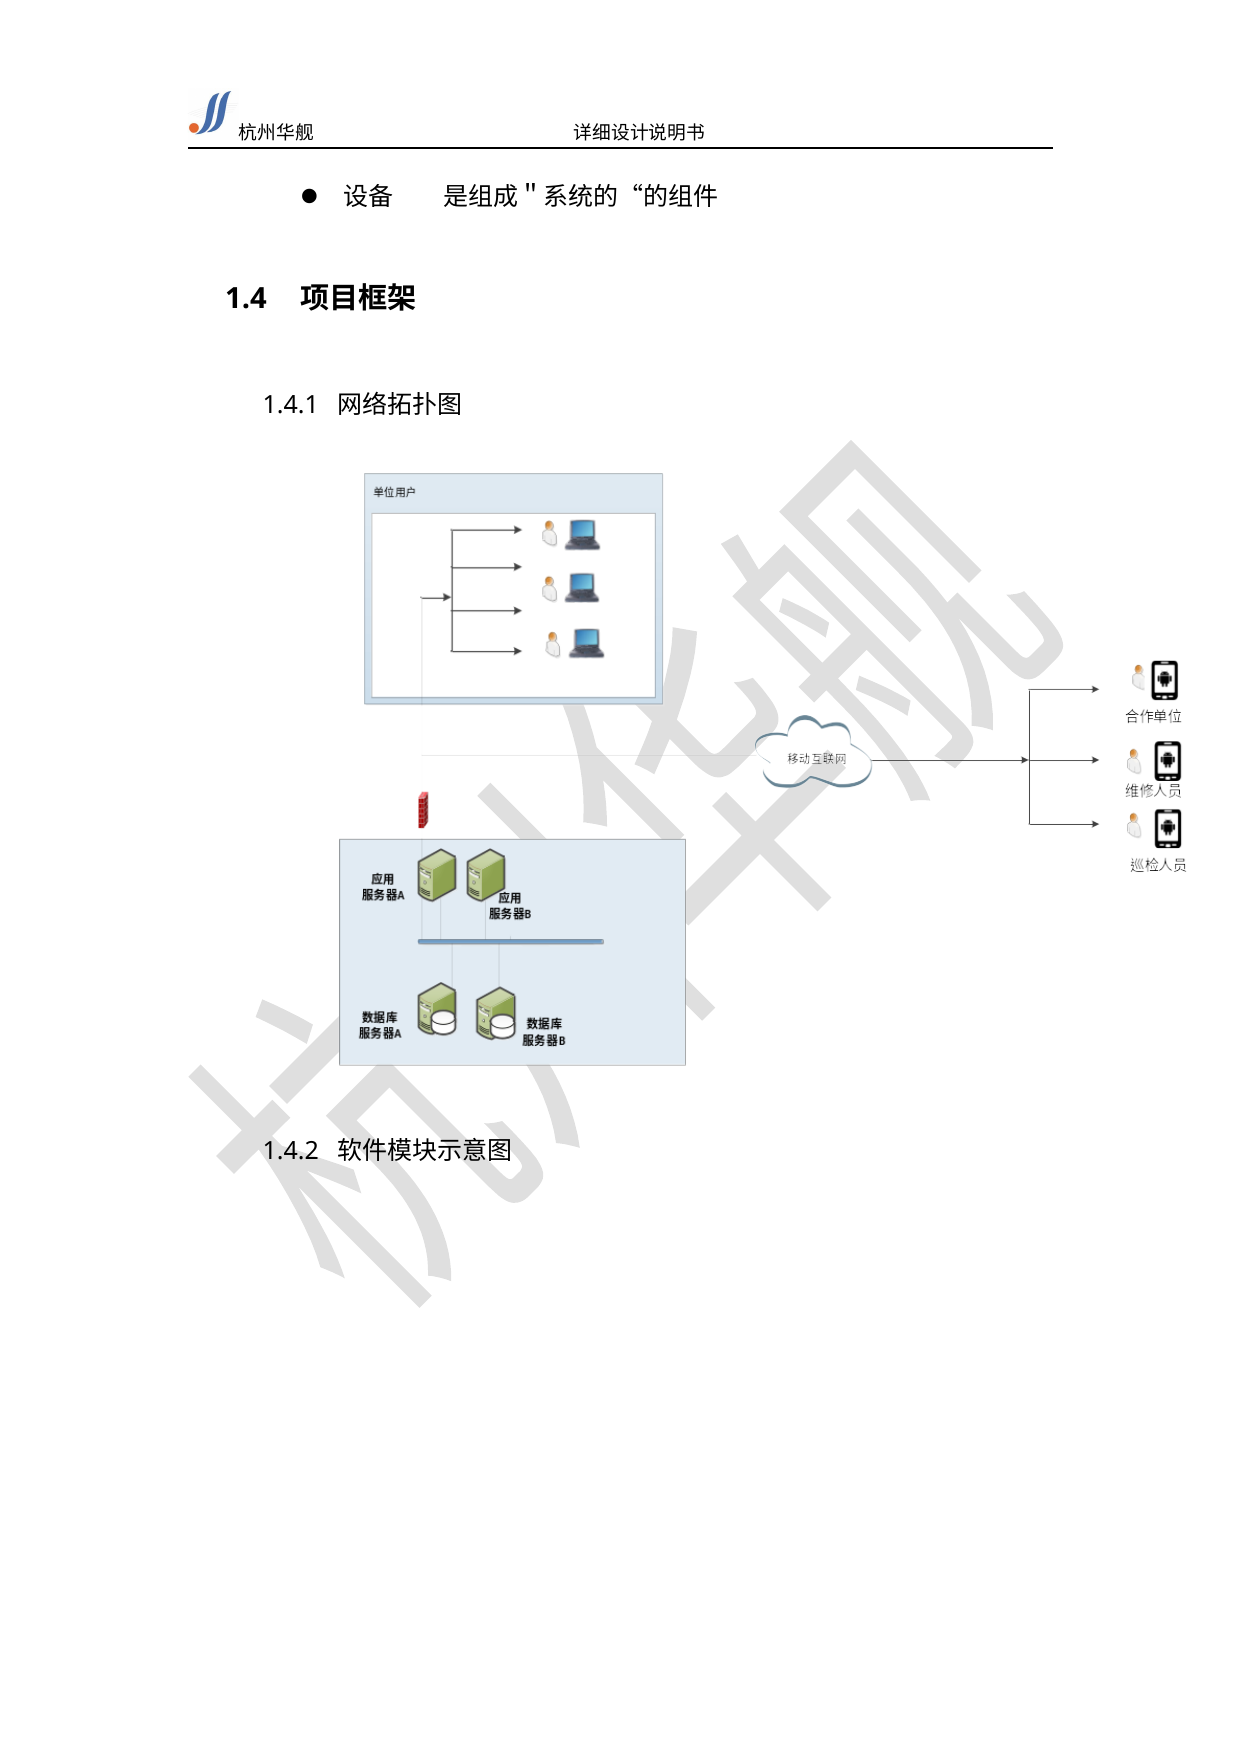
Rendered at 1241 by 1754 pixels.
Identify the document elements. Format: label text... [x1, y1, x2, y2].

list 项目框架 [225, 263, 1053, 328]
list 网络拓扑图 [262, 371, 1053, 436]
list 软件模块示意图 [262, 1116, 1053, 1181]
list 设备 是组成＂系统的“的组件 [300, 162, 1053, 227]
picture [187, 88, 239, 140]
